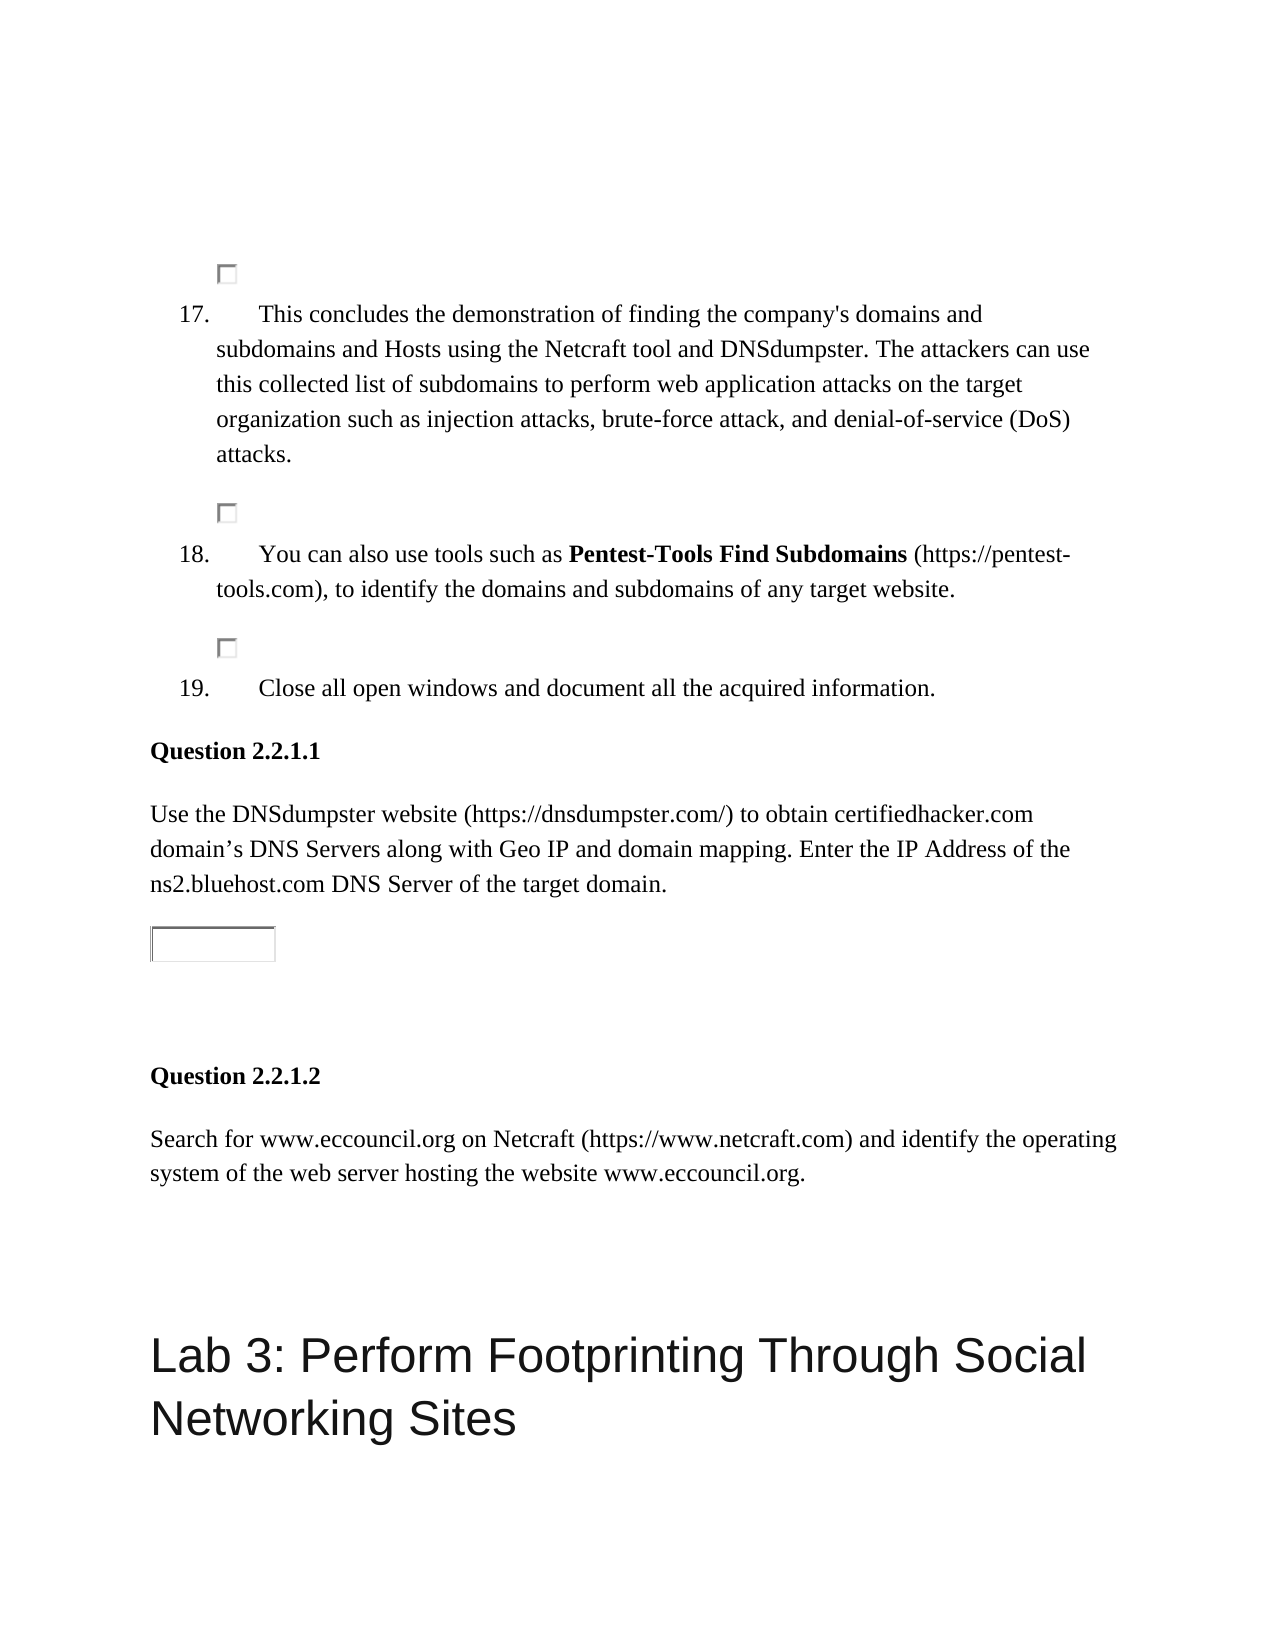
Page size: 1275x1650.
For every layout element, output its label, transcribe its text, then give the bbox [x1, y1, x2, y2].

text Lab 3: Perform Footprinting Through Social Networking Sites [150, 1320, 1125, 1445]
list This concludes the demonstration of finding the company's domains and subdomains and Hosts using the Netcraft tool and DNSdumpster. The attackers can use this collected list of subdomains to perform web application attacks on the target organization such as injection attacks, brute-force attack, and denial-of-service (DoS) attacks. [179, 257, 1097, 468]
list Close all open windows and document all the acquired information. [179, 630, 1097, 702]
text Question 2.2.1.1 [150, 730, 1125, 765]
text Question 2.2.1.2 [150, 1055, 1125, 1089]
list You can also use tools such as Pentest-Tools Find Subdomains (https://pentest-tools.com), to identify the domains and subdomains of any target website. [179, 496, 1097, 602]
text Use the DNSdumpster website (https://dnsdumpster.com/) to obtain certifiedhacker.com domain’s DNS Servers along with Geo IP and domain mapping. Enter the IP Address of the ns2.bluehost.com DNS Server of the target domain. [150, 793, 1125, 898]
text Search for www.eccouncil.org on Netcraft (https://www.netcraft.com) and identify the operating system of the web server hosting the website www.eccouncil.org. [150, 1117, 1125, 1187]
